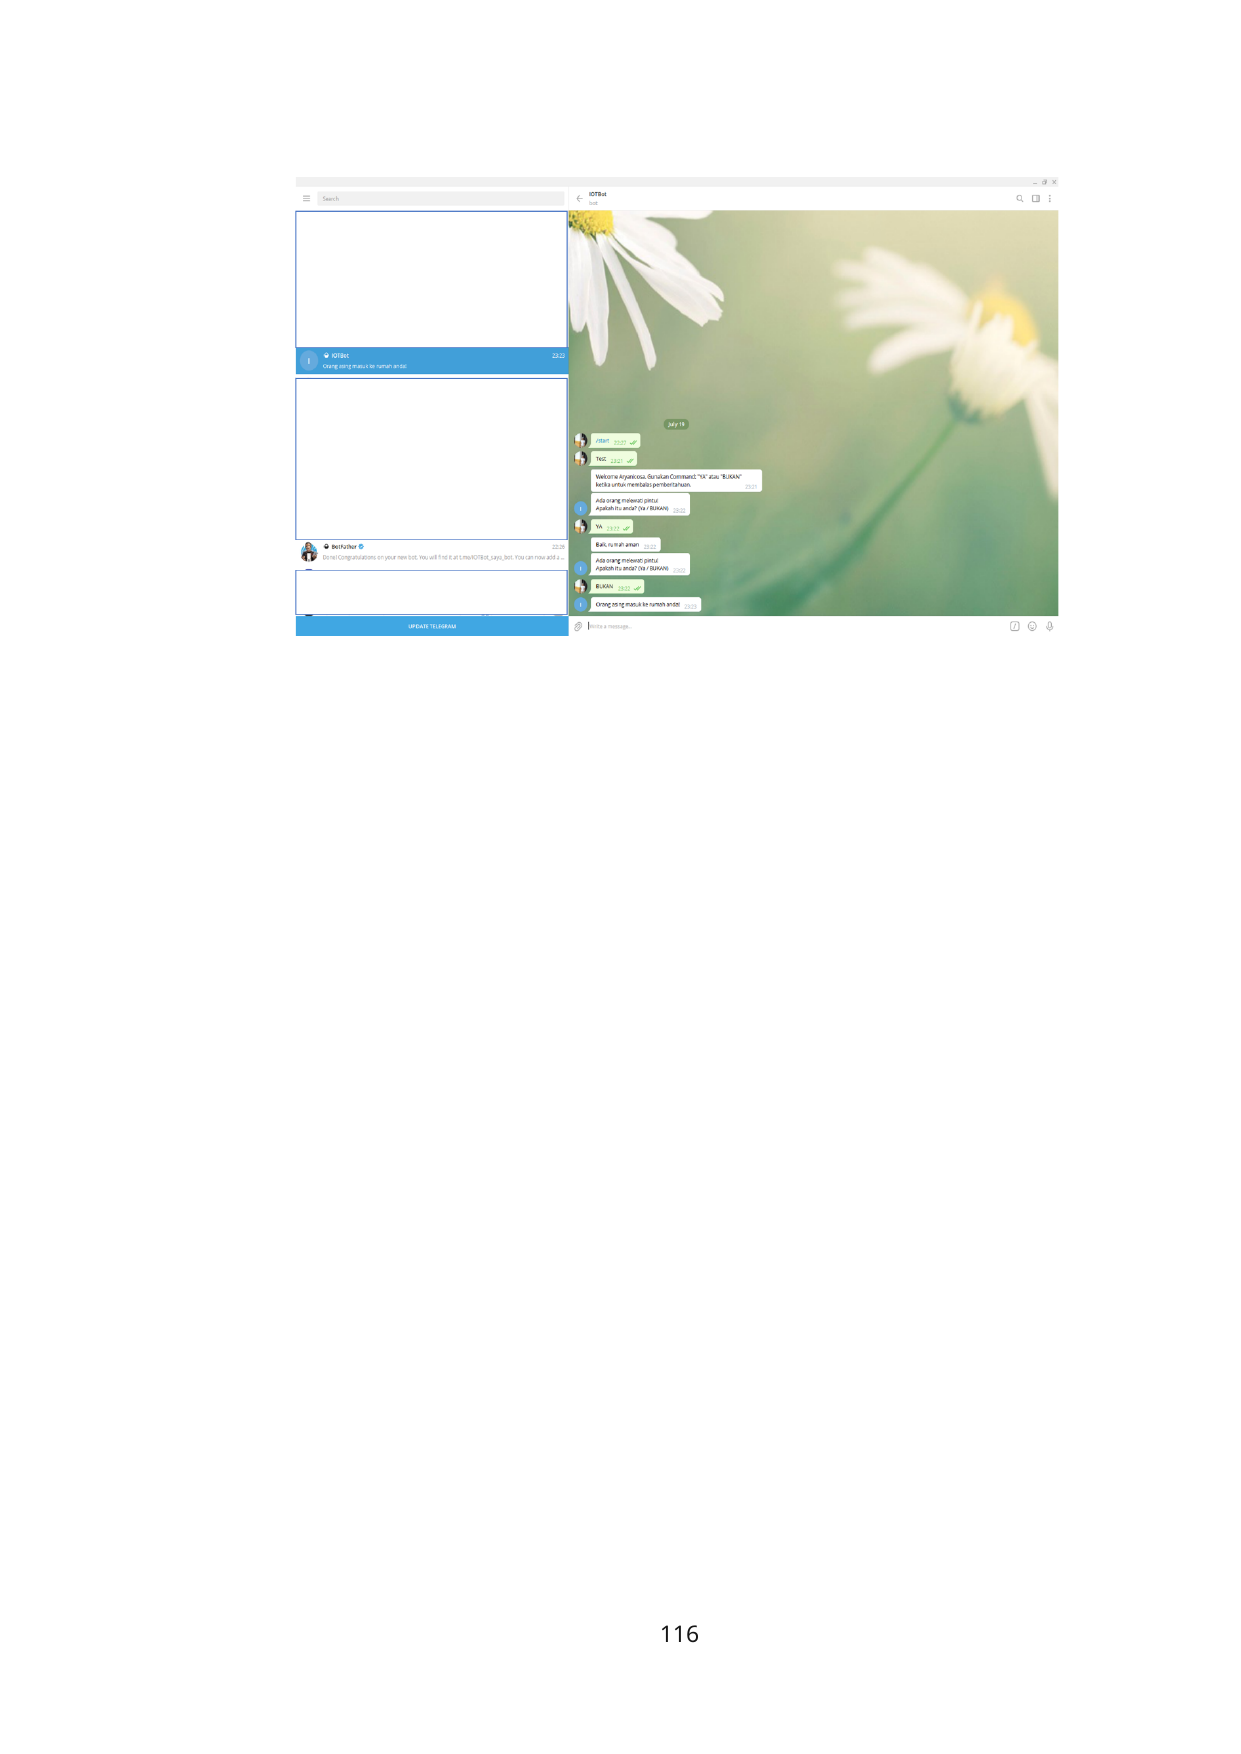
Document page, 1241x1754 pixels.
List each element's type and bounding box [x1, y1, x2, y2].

picture [295, 177, 1059, 636]
